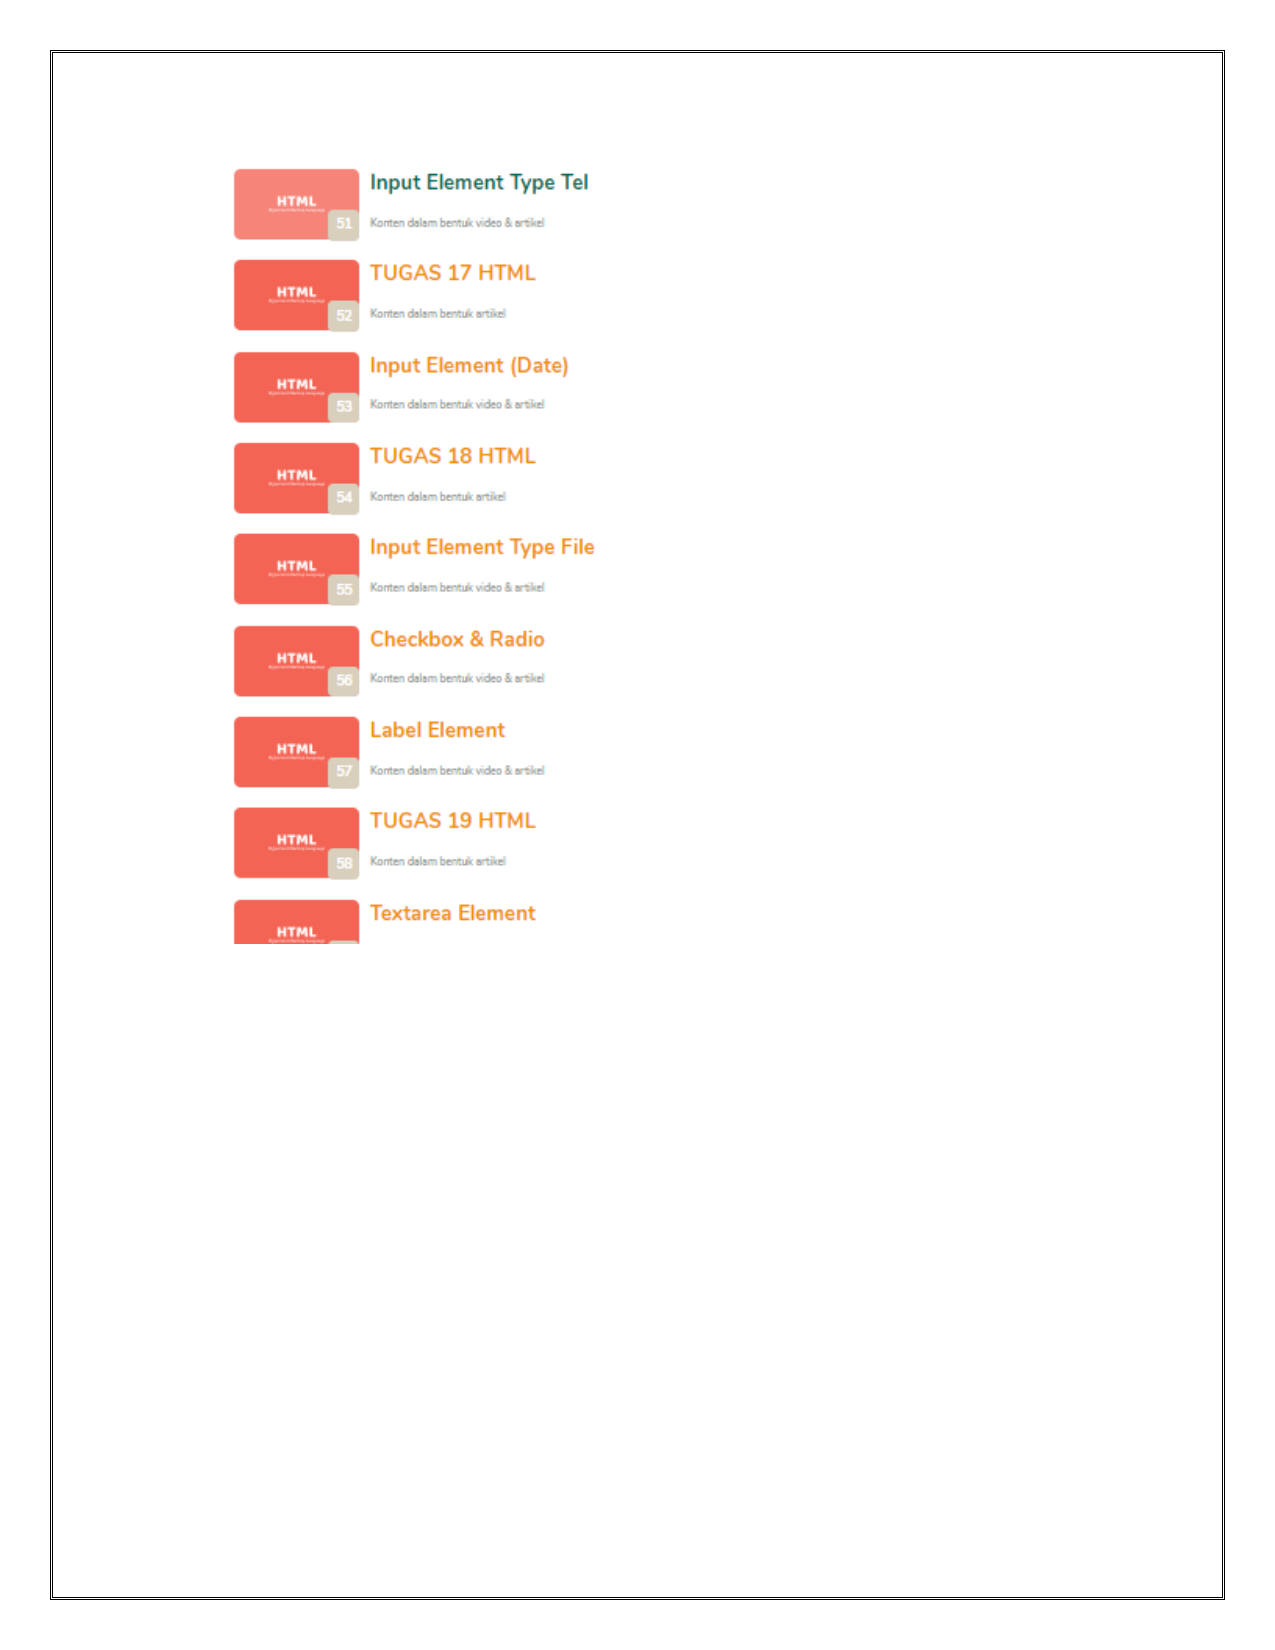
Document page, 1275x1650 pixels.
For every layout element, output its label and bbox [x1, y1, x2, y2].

picture [150, 150, 794, 944]
